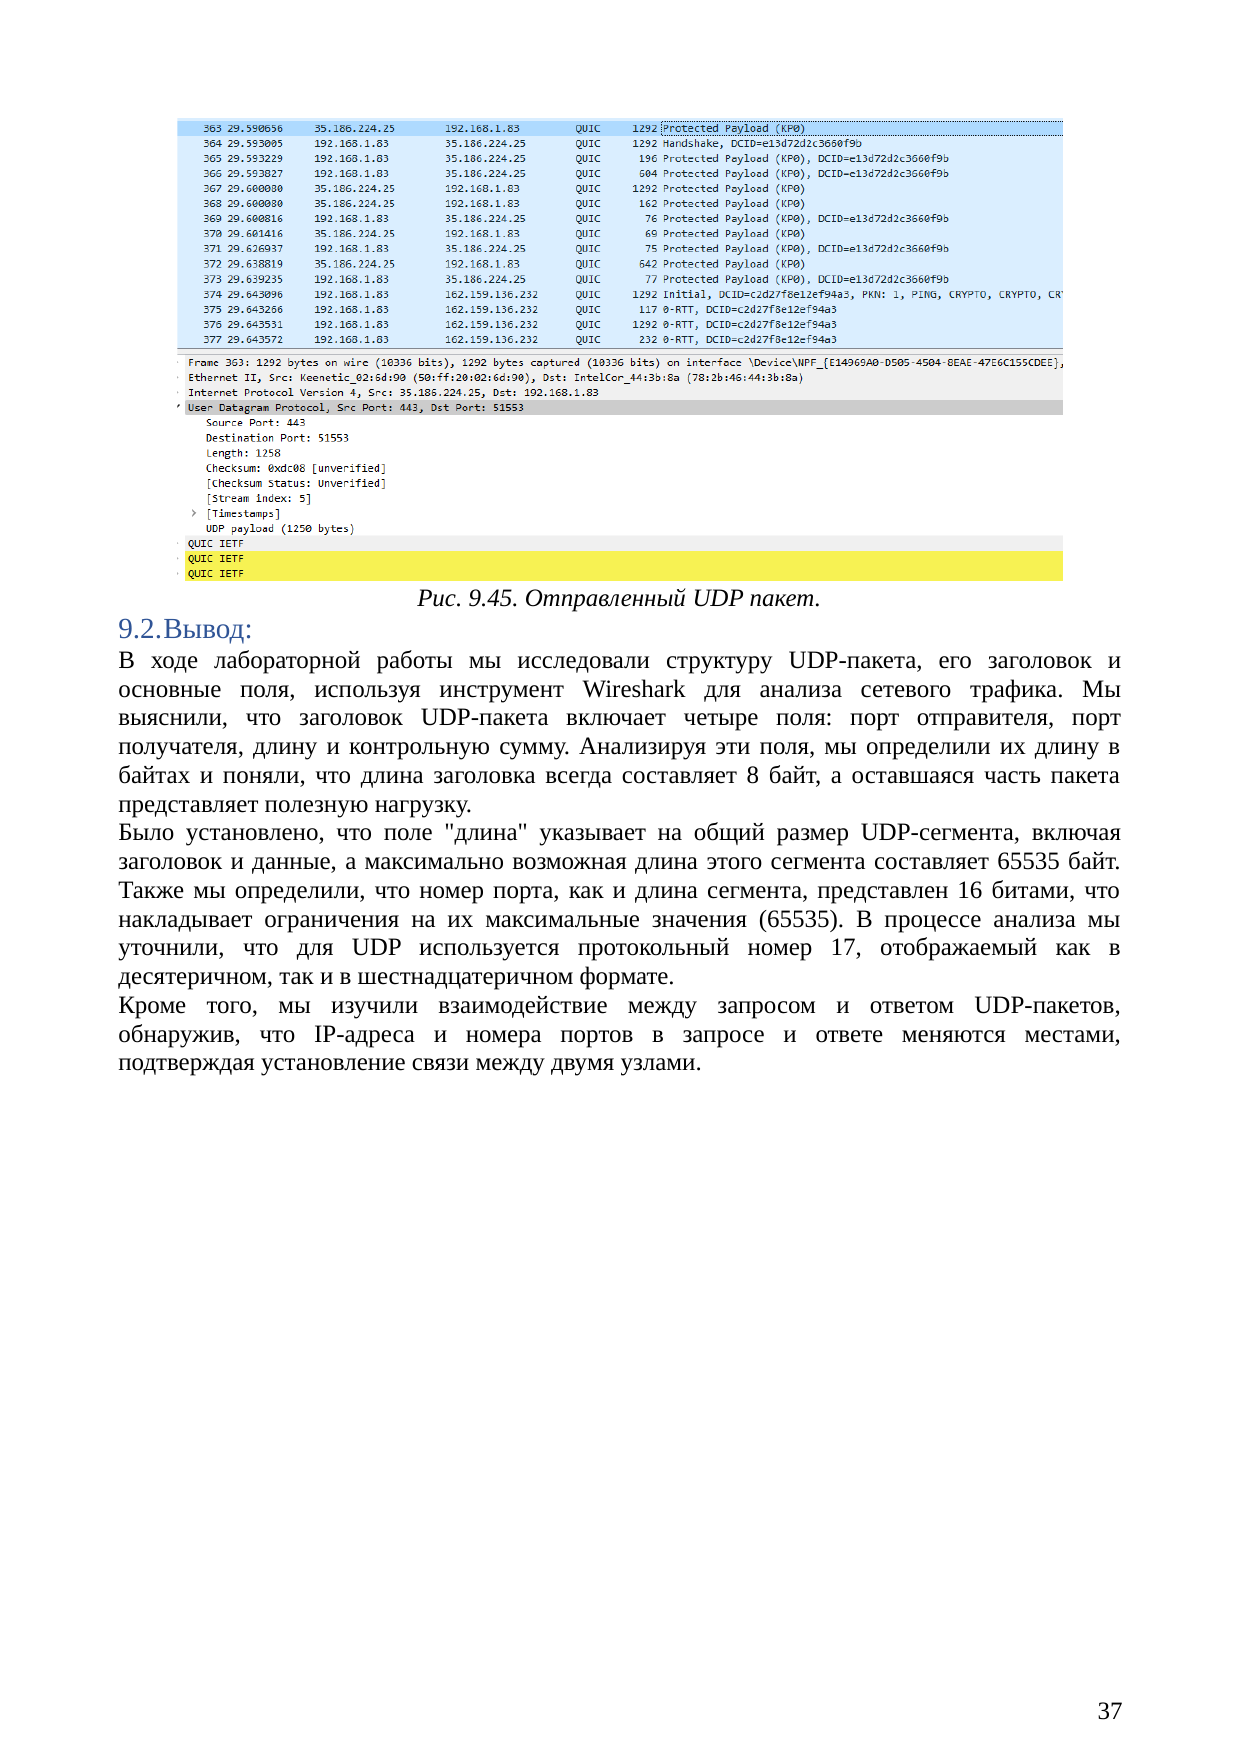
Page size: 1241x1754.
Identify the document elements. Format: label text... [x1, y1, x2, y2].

picture [177, 118, 1063, 583]
subtitle Вывод: [118, 611, 1122, 645]
text В ходе лабораторной работы мы исследовали структуру UDP-пакета, его заголовок и основные поля, используя инструмент Wireshark для анализа сетевого трафика. Мы выяснили, что заголовок UDP-пакета включает четыре поля: порт отправителя, порт получателя, длину и контрольную сумму. Анализируя эти поля, мы определили их длину в байтах и поняли, что длина заголовка всегда составляет 8 байт, а оставшаяся часть пакета представляет полезную нагрузку. [118, 645, 1122, 817]
text Было установлено, что поле "длина" указывает на общий размер UDP-сегмента, включая заголовок и данные, а максимально возможная длина этого сегмента составляет 65535 байт. Также мы определили, что номер порта, как и длина сегмента, представлен 16 битами, что накладывает ограничения на их максимальные значения (65535). В процессе анализа мы уточнили, что для UDP используется протокольный номер 17, отображаемый как в десятеричном, так и в шестнадцатеричном формате. [118, 817, 1122, 990]
text Кроме того, мы изучили взаимодействие между запросом и ответом UDP-пакетов, обнаружив, что IP-адреса и номера портов в запросе и ответе меняются местами, подтверждая установление связи между двумя узлами. [118, 990, 1122, 1076]
